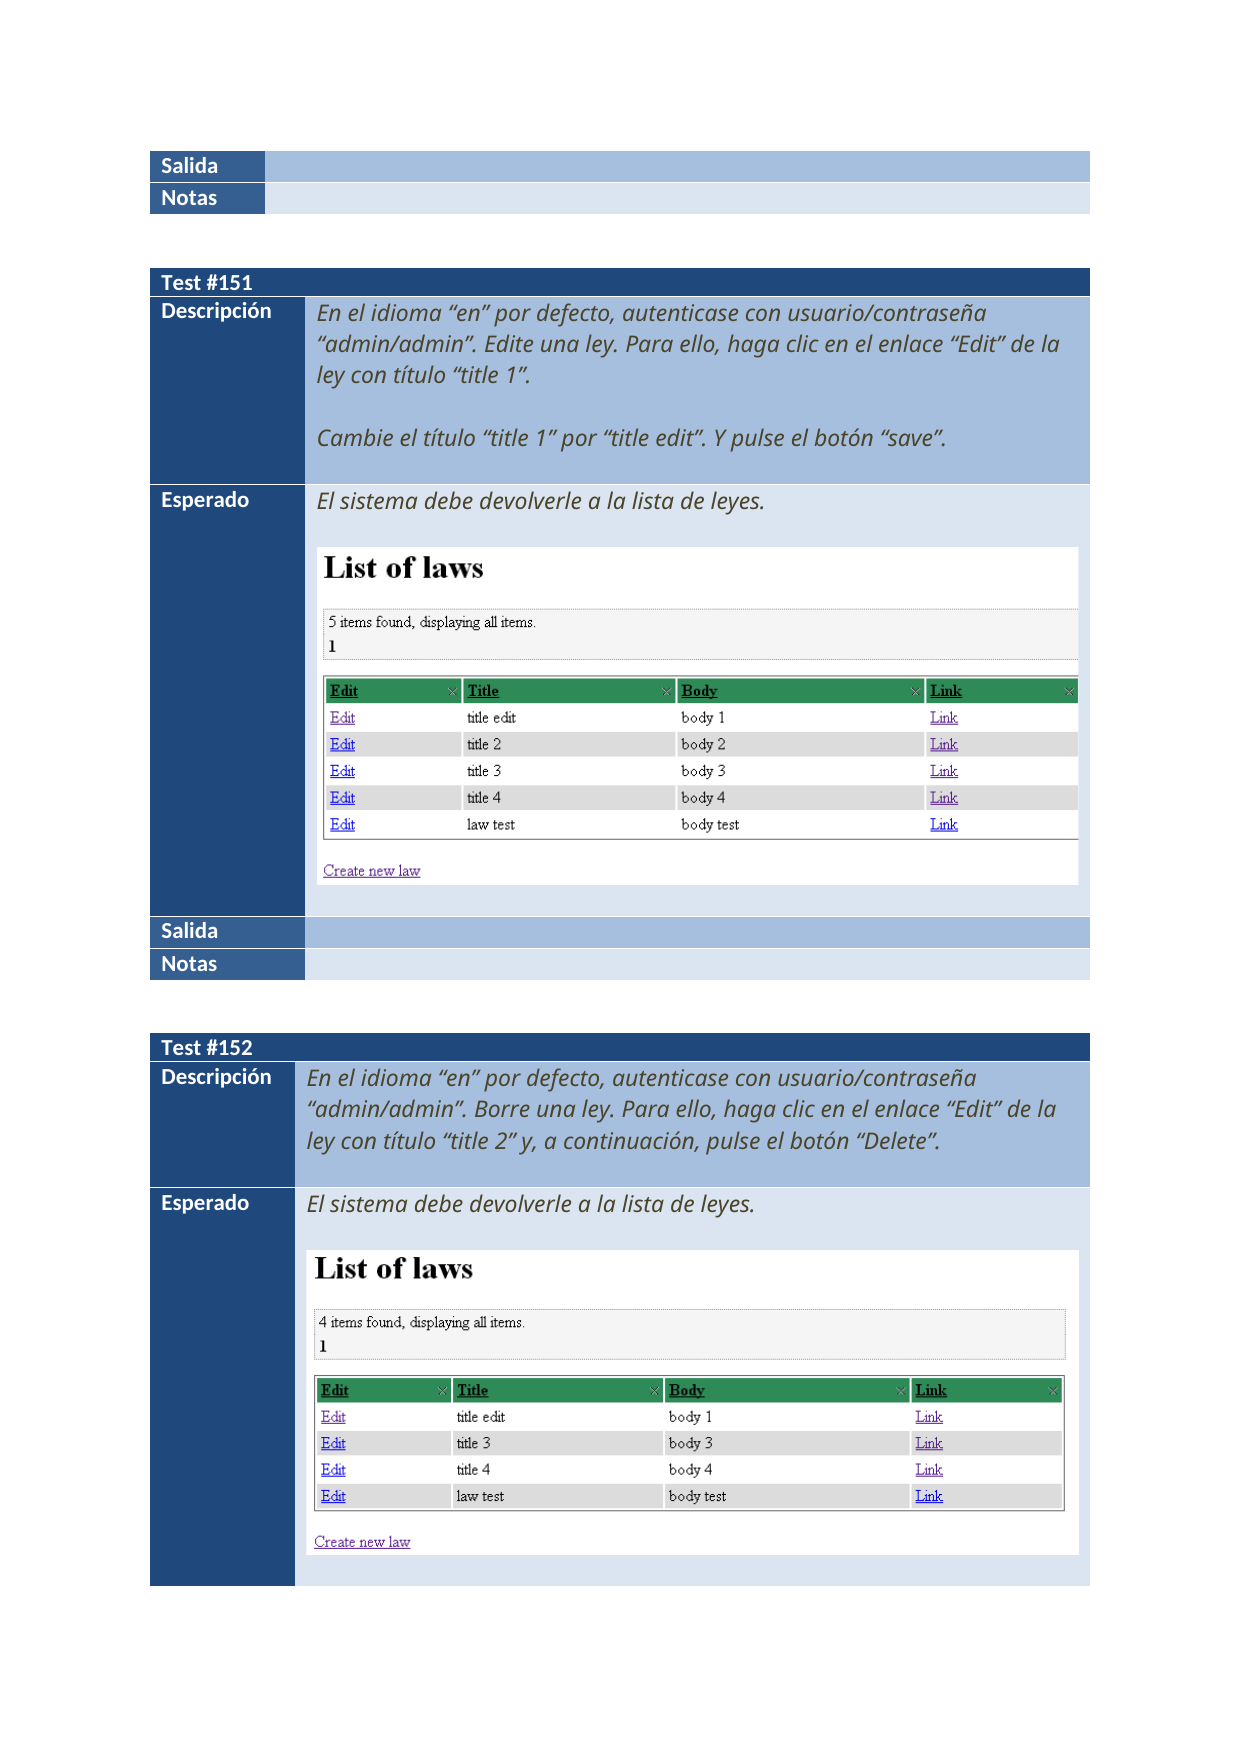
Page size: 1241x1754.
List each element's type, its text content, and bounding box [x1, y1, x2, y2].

table_cell [265, 183, 1090, 214]
table_cell Salida [150, 917, 305, 948]
table_cell [305, 917, 1090, 948]
picture [317, 547, 1079, 885]
table_header Test #151 [150, 268, 1090, 296]
table_cell En el idioma “en” por defecto, autenticase con usuario/contraseña “admin/admin”. Borre una ley. Para ello, haga clic en el enlace “Edit” de la ley con título “title 2” y, a continuación, pulse el botón “Delete”. [295, 1062, 1090, 1187]
table_cell El sistema debe devolverle a la lista de leyes. [305, 485, 1090, 916]
table_cell [265, 151, 1090, 182]
table_cell [305, 949, 1090, 980]
table_cell Salida [150, 151, 265, 182]
table_header Test #152 [150, 1033, 1090, 1061]
table_cell Descripción [150, 1062, 295, 1187]
table_cell Descripción [150, 297, 305, 484]
picture [306, 1250, 1079, 1555]
table_cell El sistema debe devolverle a la lista de leyes. [295, 1188, 1090, 1586]
table_cell Notas [150, 183, 265, 214]
table_cell Esperado [150, 485, 305, 916]
table_cell En el idioma “en” por defecto, autenticase con usuario/contraseña “admin/admin”. Edite una ley. Para ello, haga clic en el enlace “Edit” de la ley con título “title 1”. Cambie el título “title 1” por “title edit”. Y pulse el botón “save”. [305, 297, 1090, 484]
table_cell Esperado [150, 1188, 295, 1586]
table_cell Notas [150, 949, 305, 980]
